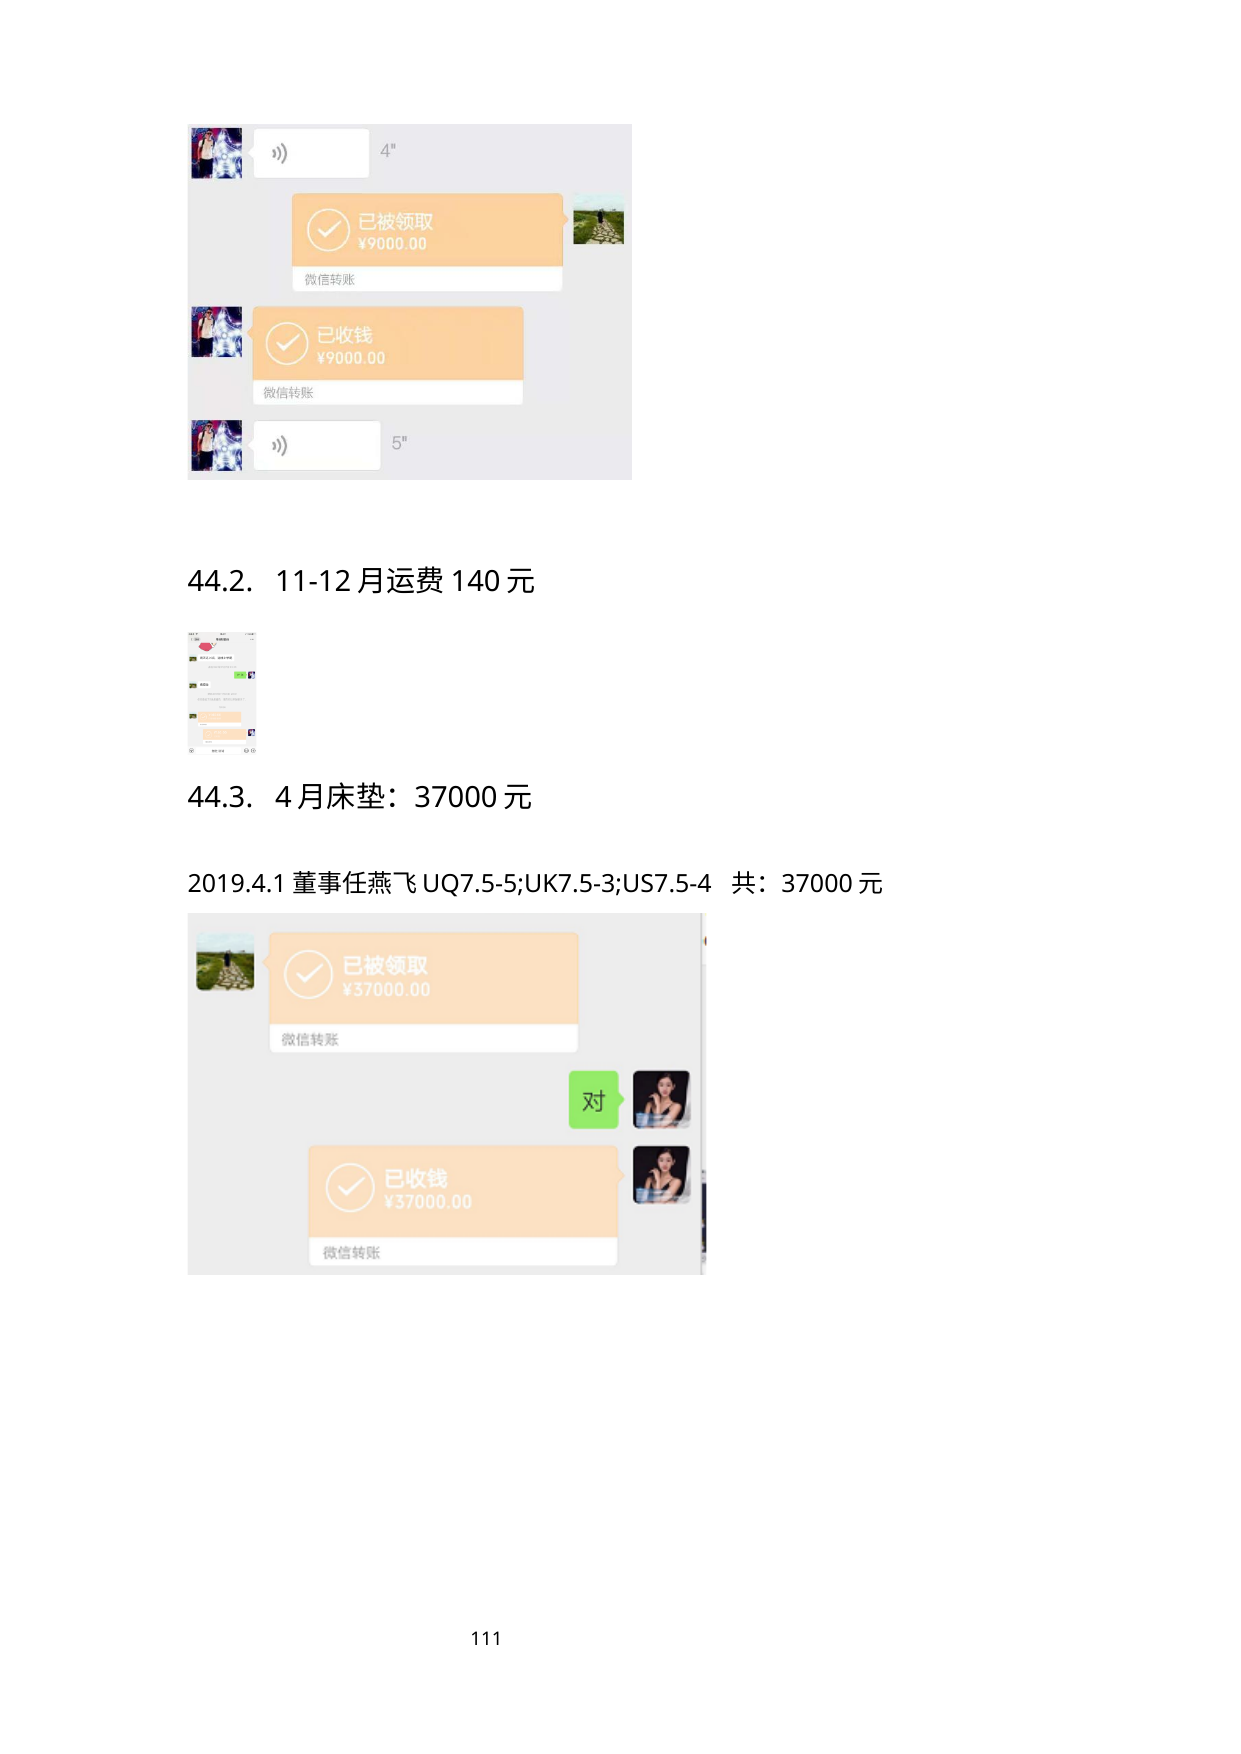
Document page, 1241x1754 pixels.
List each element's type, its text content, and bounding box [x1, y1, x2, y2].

subtitle 11-12月运费140元 [187, 547, 1053, 612]
text 2019.4.1董事任燕飞UQ7.5-5;UK7.5-3;US7.5-4 共：37000元 [187, 849, 1053, 914]
picture [187, 124, 632, 480]
subtitle 4月床垫：37000元 [187, 763, 1053, 828]
picture [187, 913, 707, 1275]
picture [187, 632, 257, 755]
